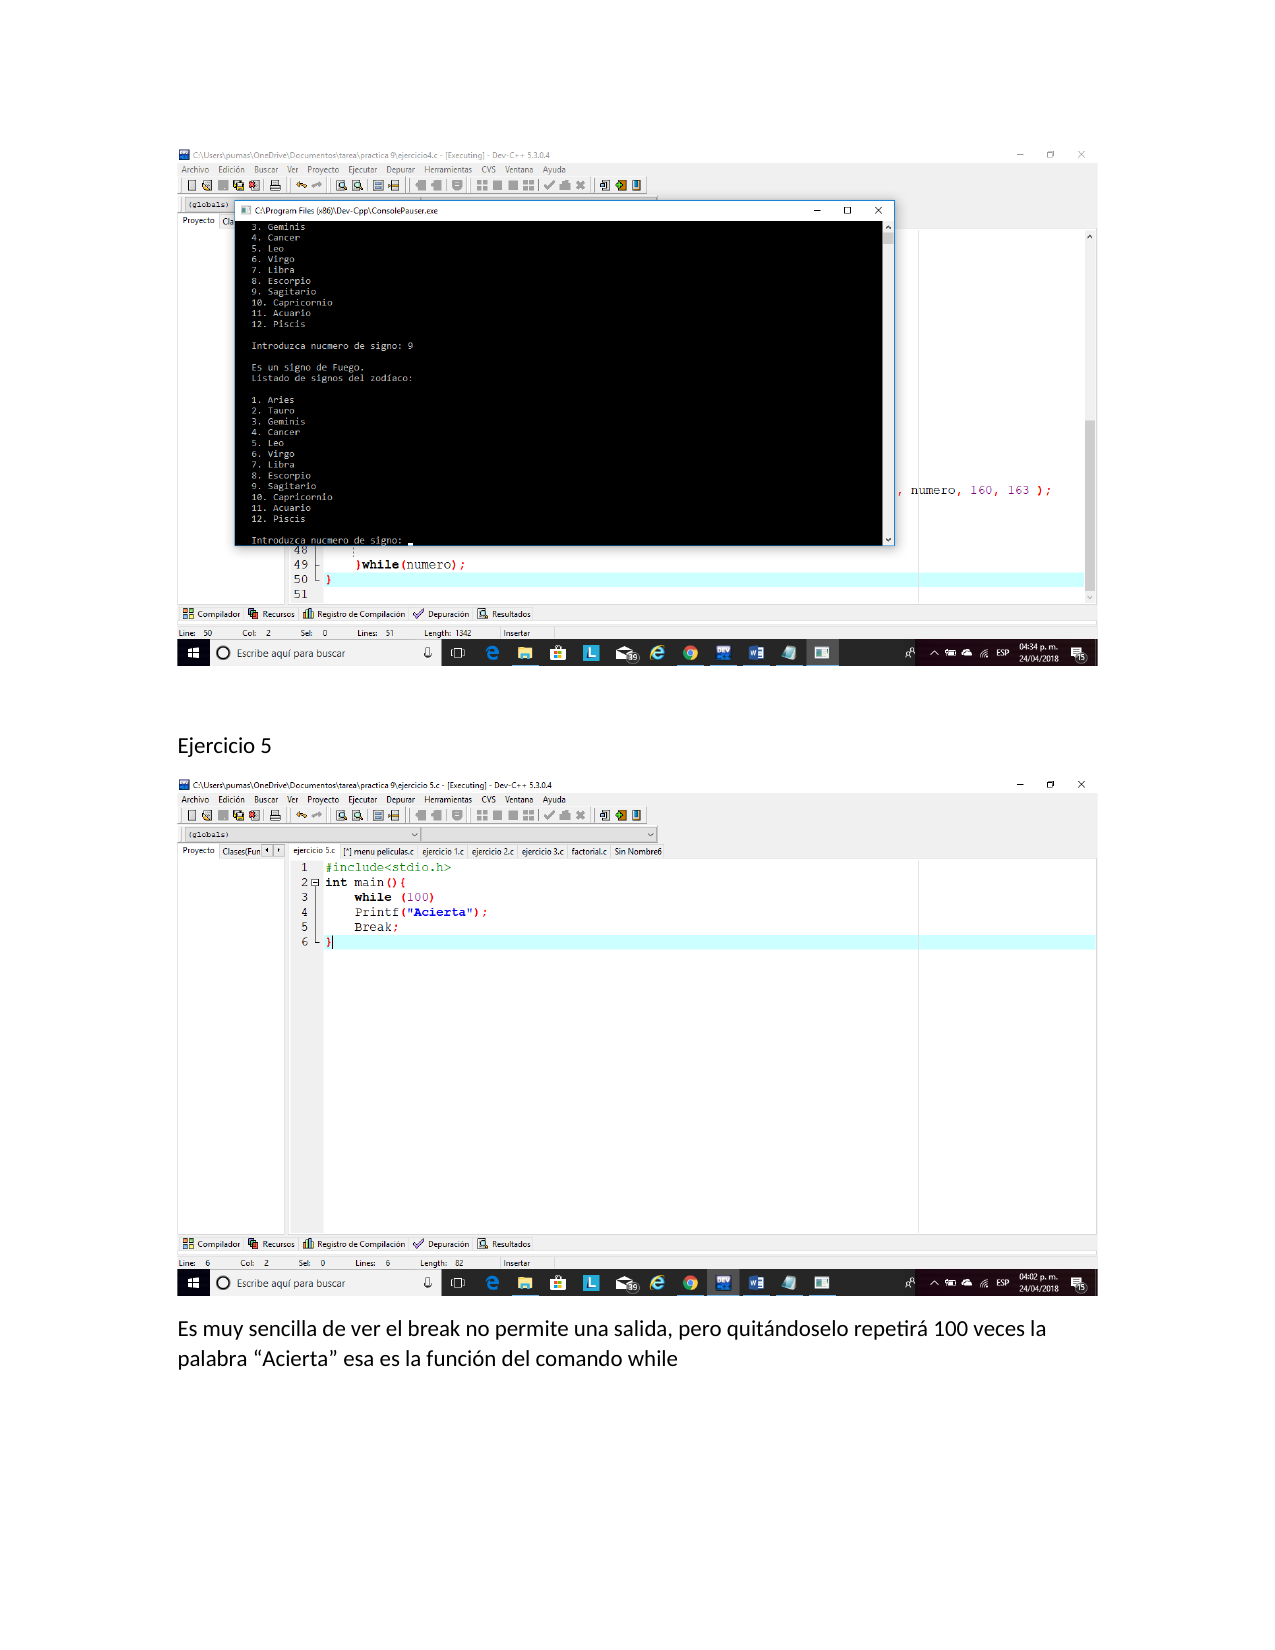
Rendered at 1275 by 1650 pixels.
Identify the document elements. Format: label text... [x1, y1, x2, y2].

text Ejercicio 5 [177, 731, 1098, 759]
picture [177, 777, 1098, 1296]
picture [177, 147, 1098, 666]
text Es muy sencilla de ver el break no permite una salida, pero quitándoselo repetirá 100 veces la palabra “Acierta” esa es la función del comando while [177, 1314, 1098, 1372]
